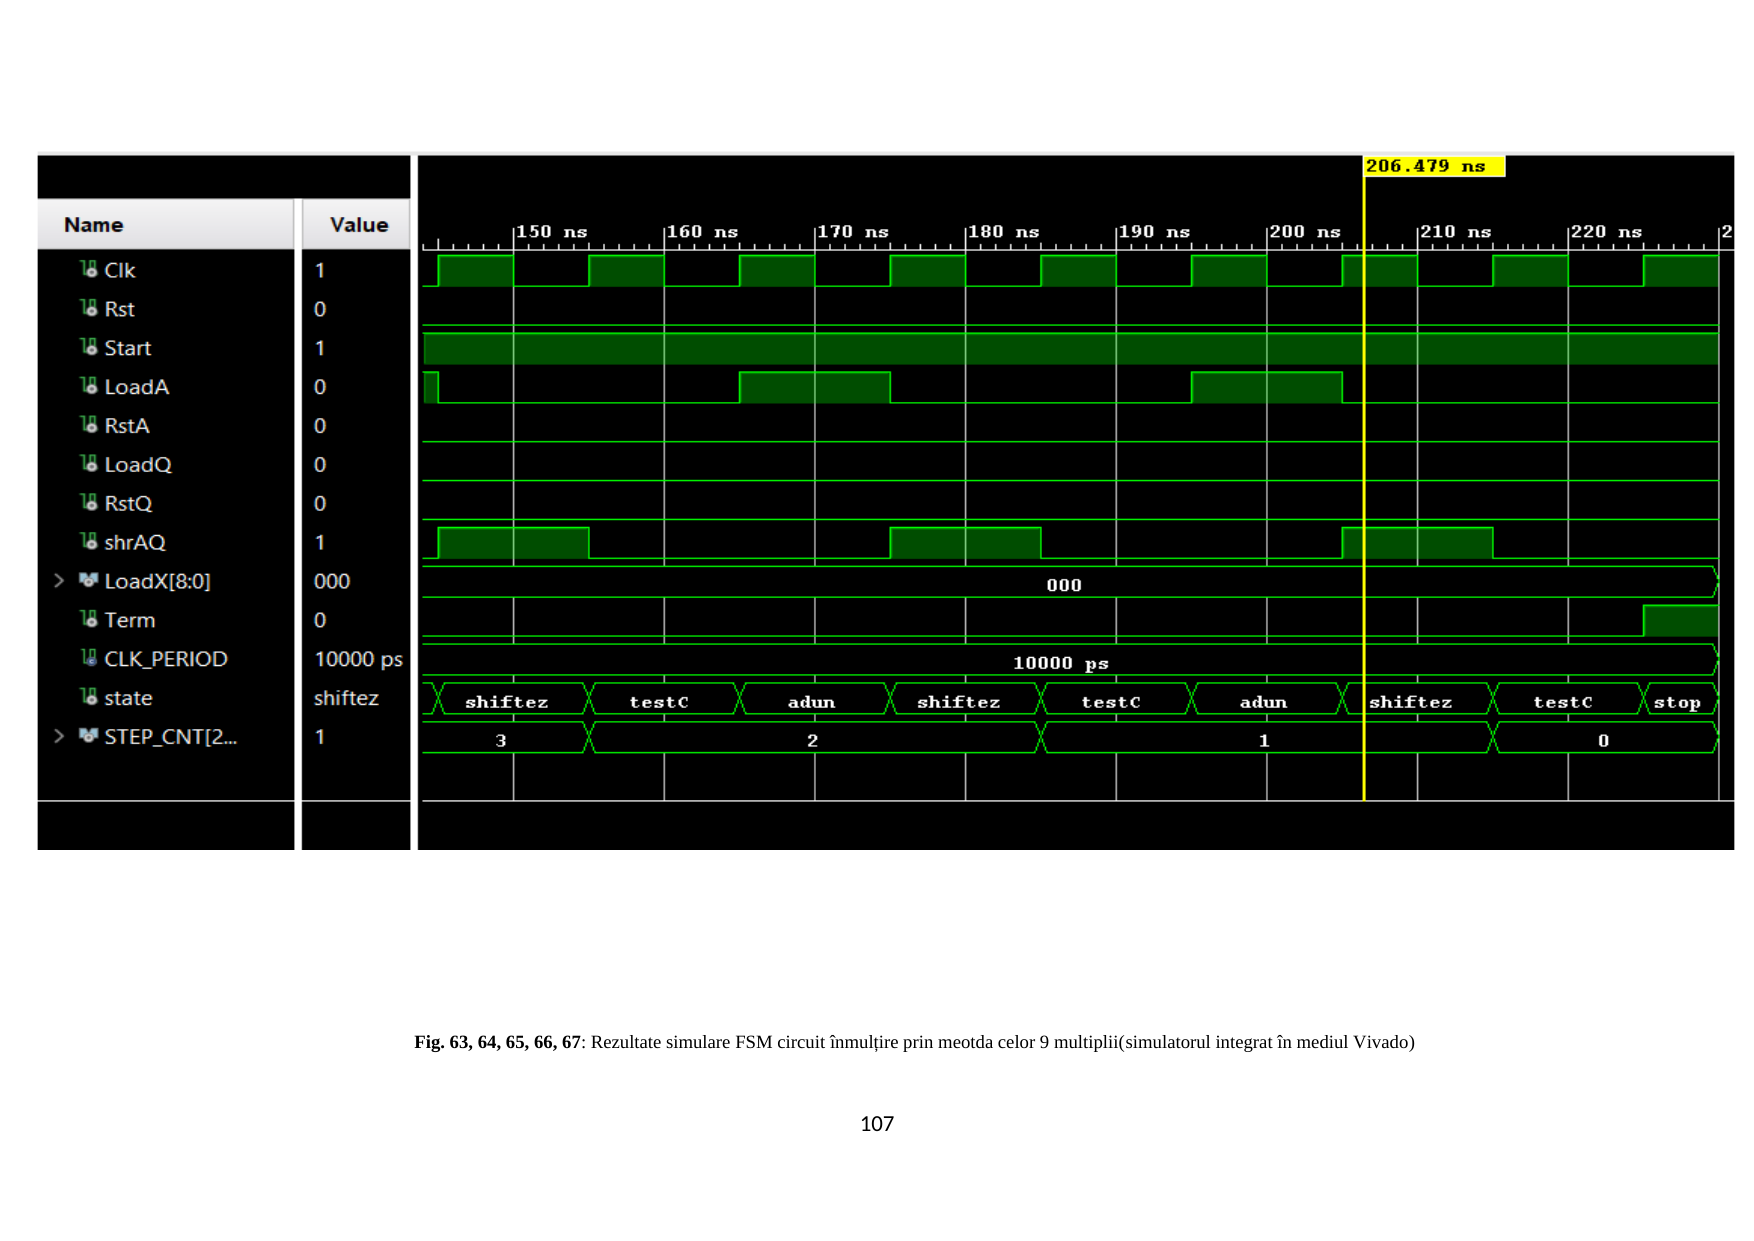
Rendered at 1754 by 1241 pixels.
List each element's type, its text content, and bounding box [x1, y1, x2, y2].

text Fig. 63, 64, 65, 66, 67: Rezultate simulare FSM circuit înmulțire prin meotda celor 9 multiplii(simulatorul integrat în mediul Vivado) [150, 1031, 1604, 1052]
picture [37, 150, 1735, 850]
